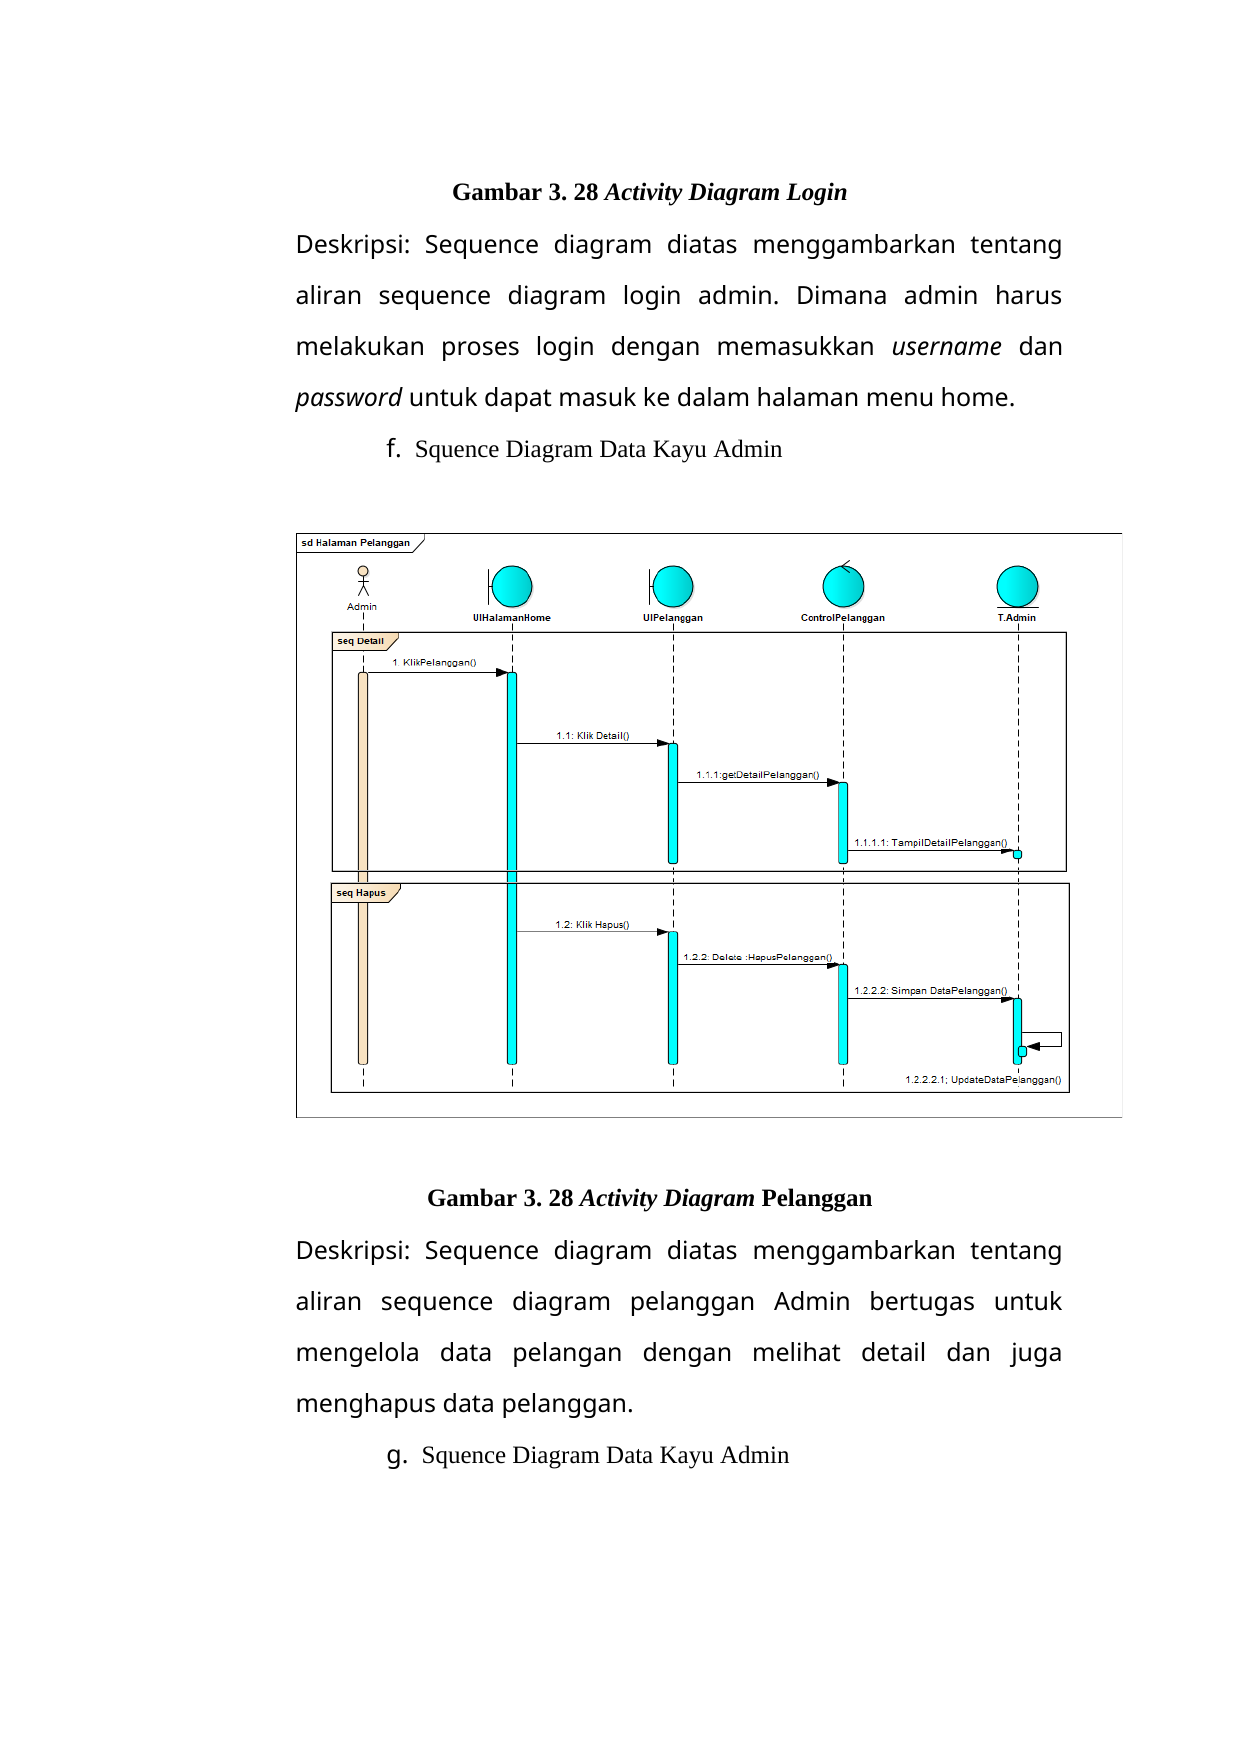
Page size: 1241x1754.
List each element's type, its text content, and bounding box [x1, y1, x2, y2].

text f. Squence Diagram Data Kayu Admin [370, 431, 1063, 465]
text Deskripsi: Sequence diagram diatas menggambarkan tentang aliran sequence diagram pelanggan Admin bertugas untuk mengelola data pelangan dengan melihat detail dan juga menghapus data pelanggan. [295, 1233, 1063, 1420]
text Gambar 3. 28 Activity Diagram Pelanggan [236, 1183, 1063, 1212]
text g. Squence Diagram Data Kayu Admin [370, 1437, 1063, 1471]
text Gambar 3. 28 Activity Diagram Login [236, 177, 1063, 206]
picture [295, 533, 1123, 1118]
text Deskripsi: Sequence diagram diatas menggambarkan tentang aliran sequence diagram login admin. Dimana admin harus melakukan proses login dengan memasukkan username dan password untuk dapat masuk ke dalam halaman menu home. [295, 227, 1063, 414]
